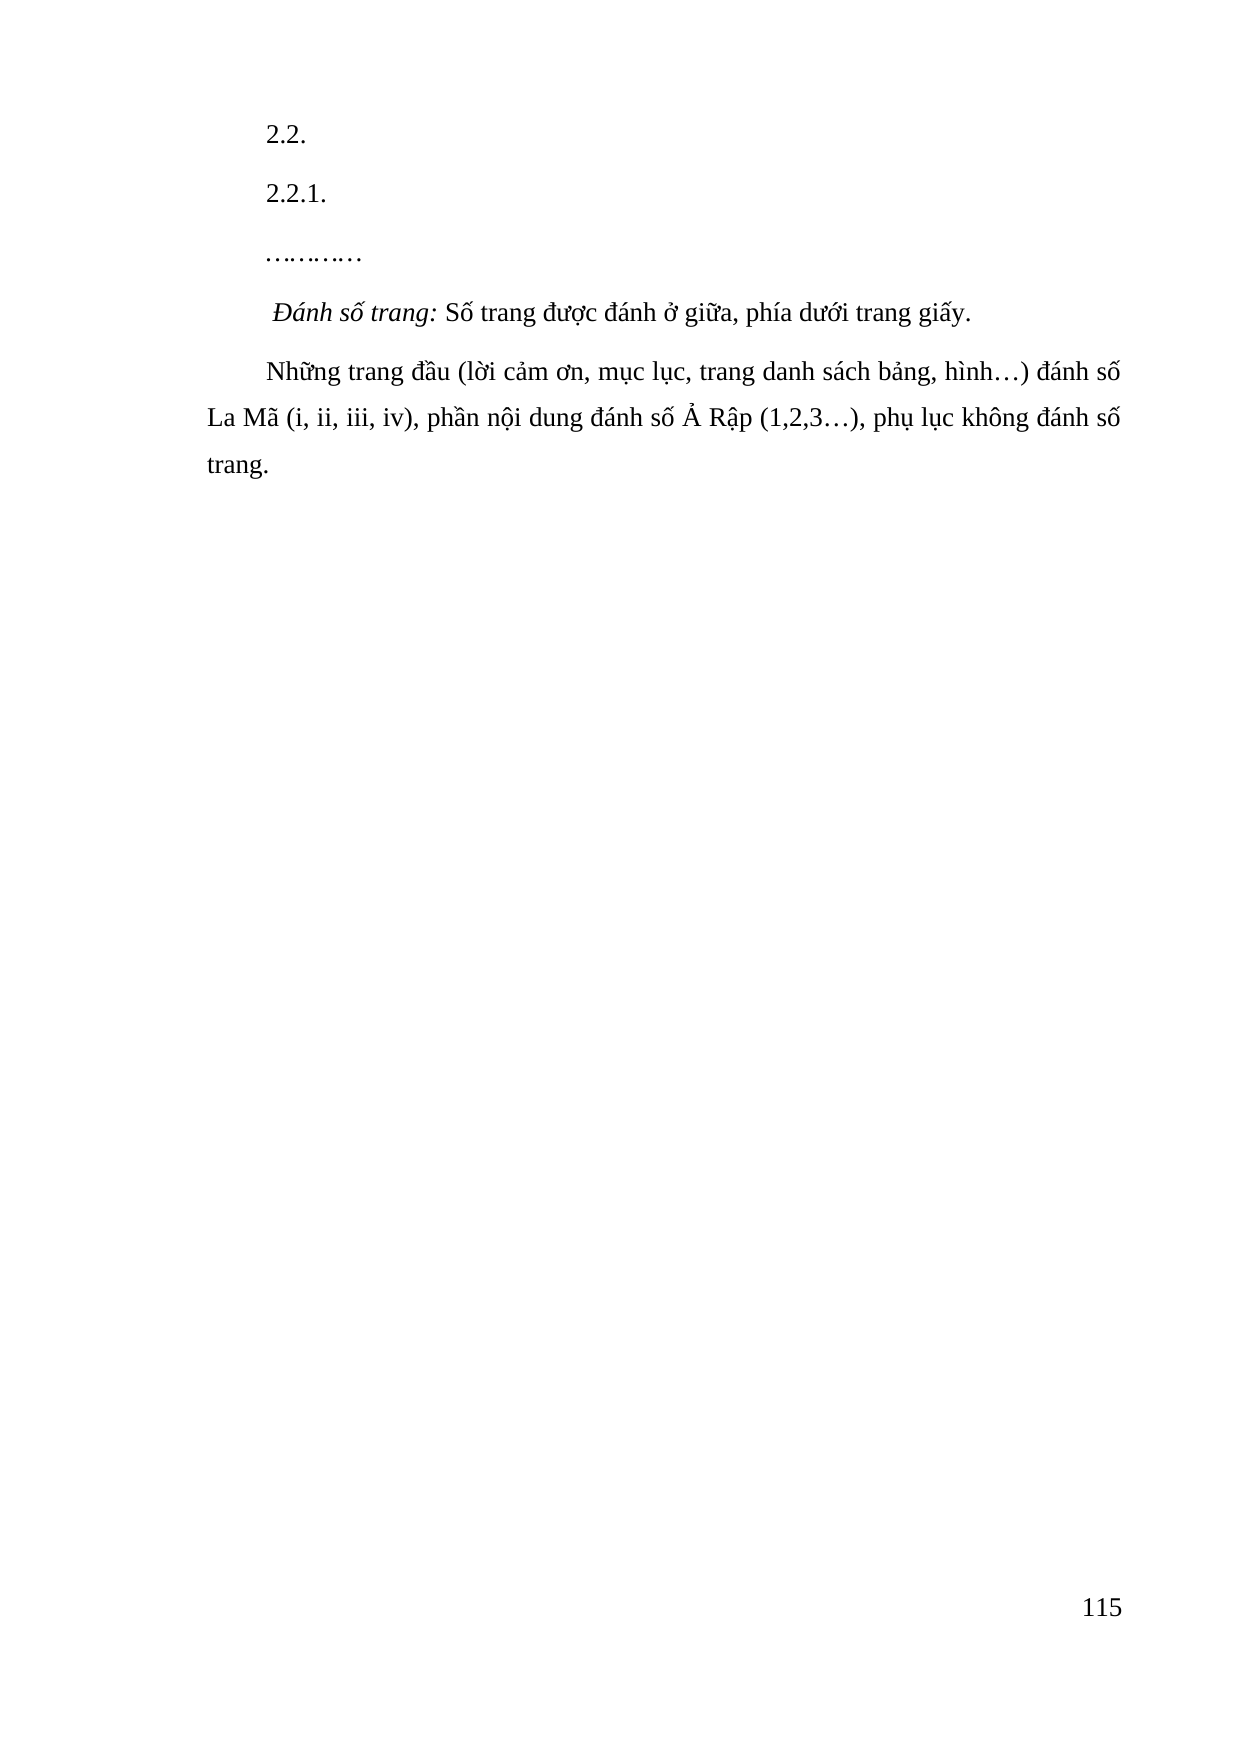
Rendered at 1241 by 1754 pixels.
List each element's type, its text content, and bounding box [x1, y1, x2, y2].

text Những trang đầu (lời cảm ơn, mục lục, trang danh sách bảng, hình…) đánh số La Mã (i, ii, iii, iv), phần nội dung đánh số Ả Rập (1,2,3…), phụ lục không đánh số trang. [207, 355, 1122, 479]
text ………… [207, 236, 1122, 268]
text 2.2. [207, 118, 1122, 149]
text Đánh số trang: Số trang được đánh ở giữa, phía dưới trang giấy. [207, 296, 1122, 327]
text 2.2.1. [207, 177, 1122, 208]
